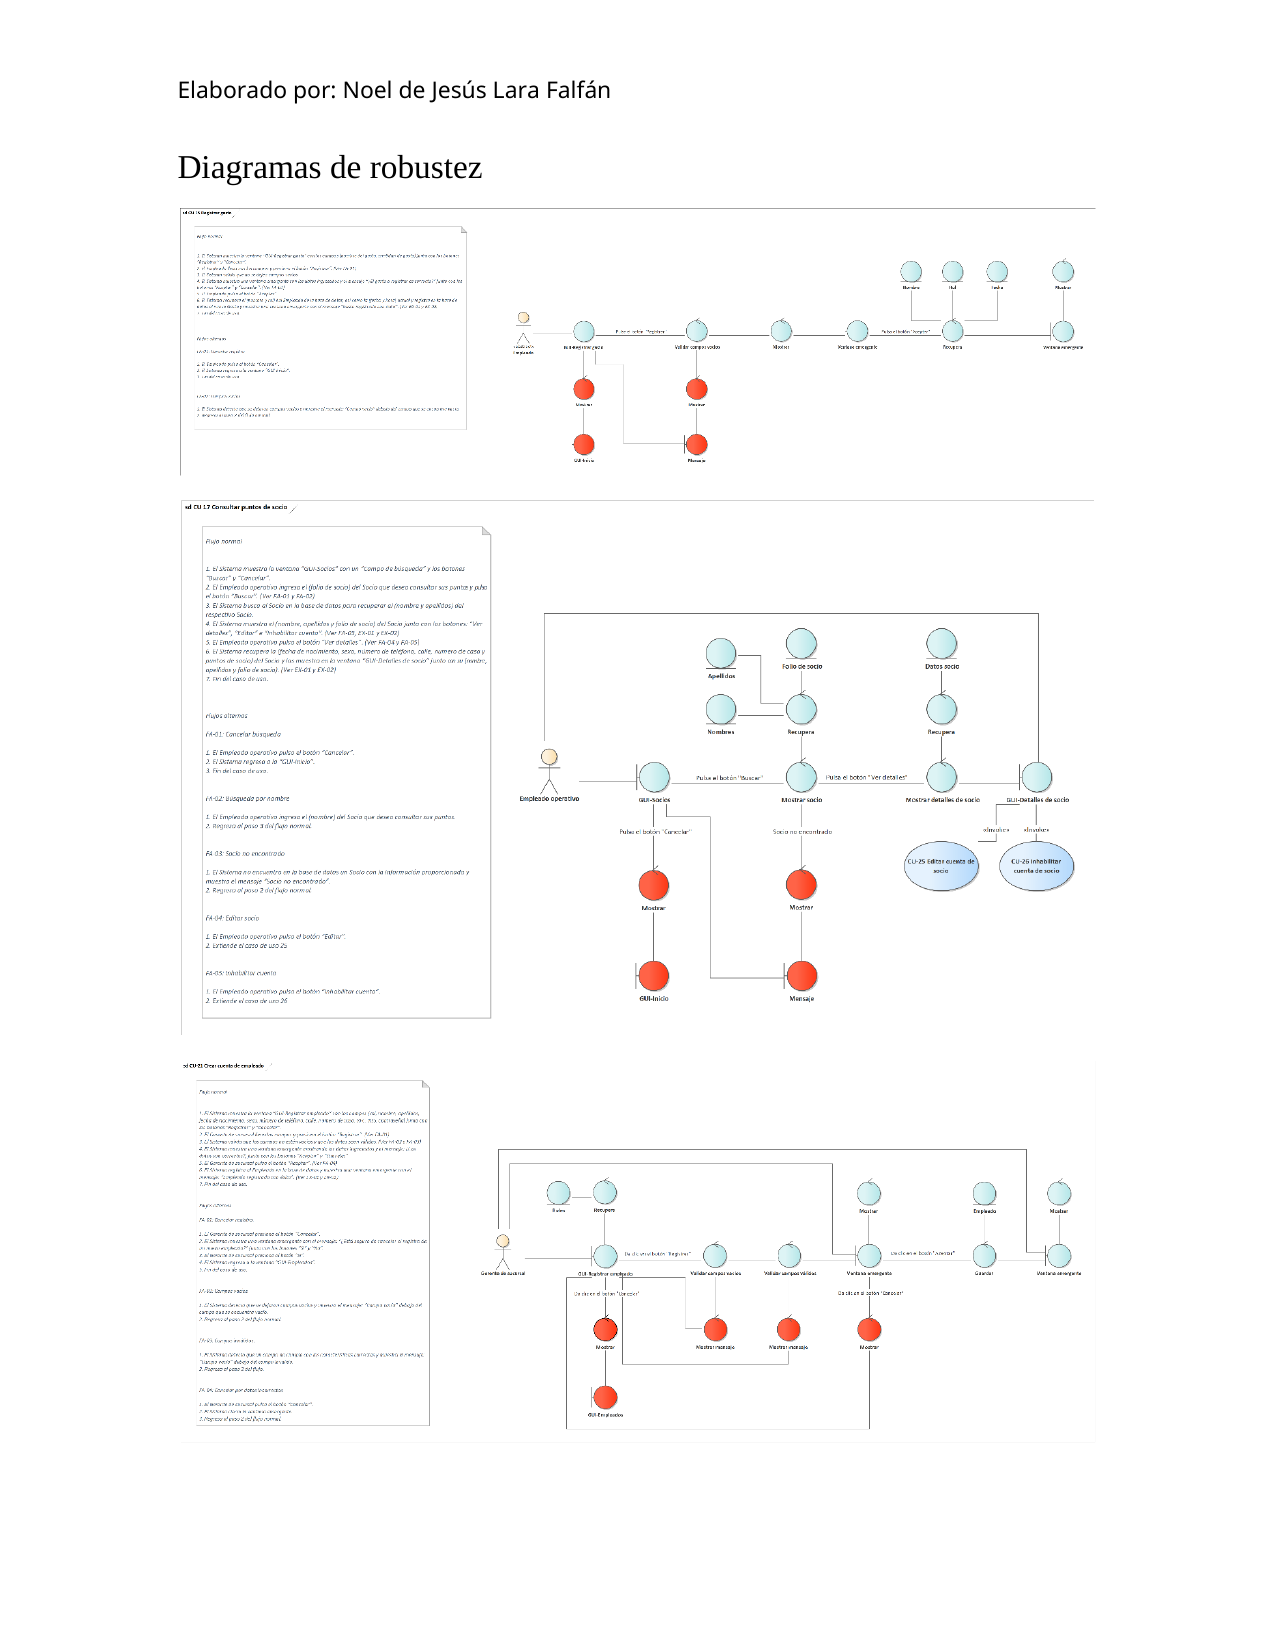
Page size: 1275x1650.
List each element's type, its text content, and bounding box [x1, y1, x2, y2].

picture [177, 1057, 1098, 1445]
picture [177, 205, 1098, 478]
picture [177, 496, 1098, 1039]
text Diagramas de robustez [177, 148, 1098, 186]
